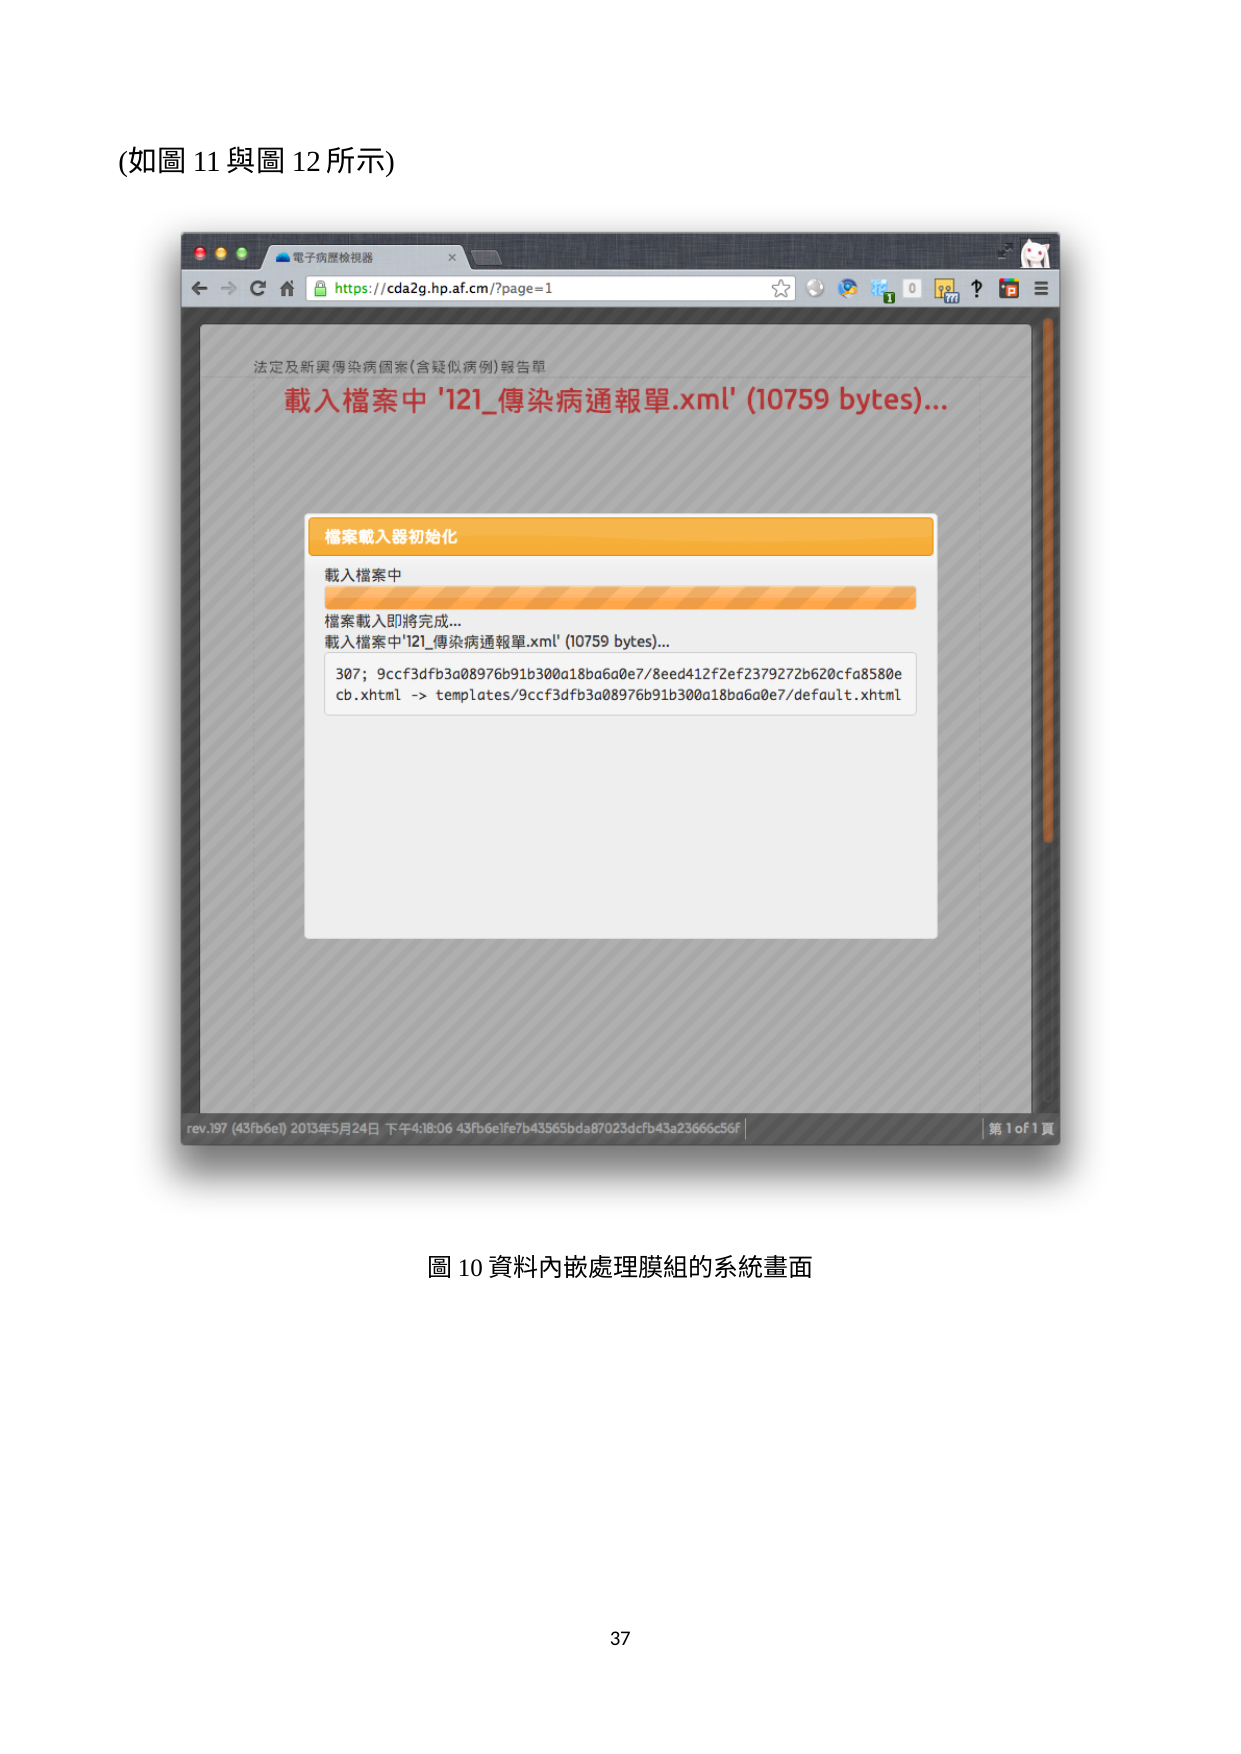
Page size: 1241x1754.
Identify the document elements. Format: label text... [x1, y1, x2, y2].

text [118, 122, 1122, 197]
picture [122, 196, 1119, 1227]
text 圖 10 資料內嵌處理膜組的系統畫面 [1, 1247, 1239, 1284]
